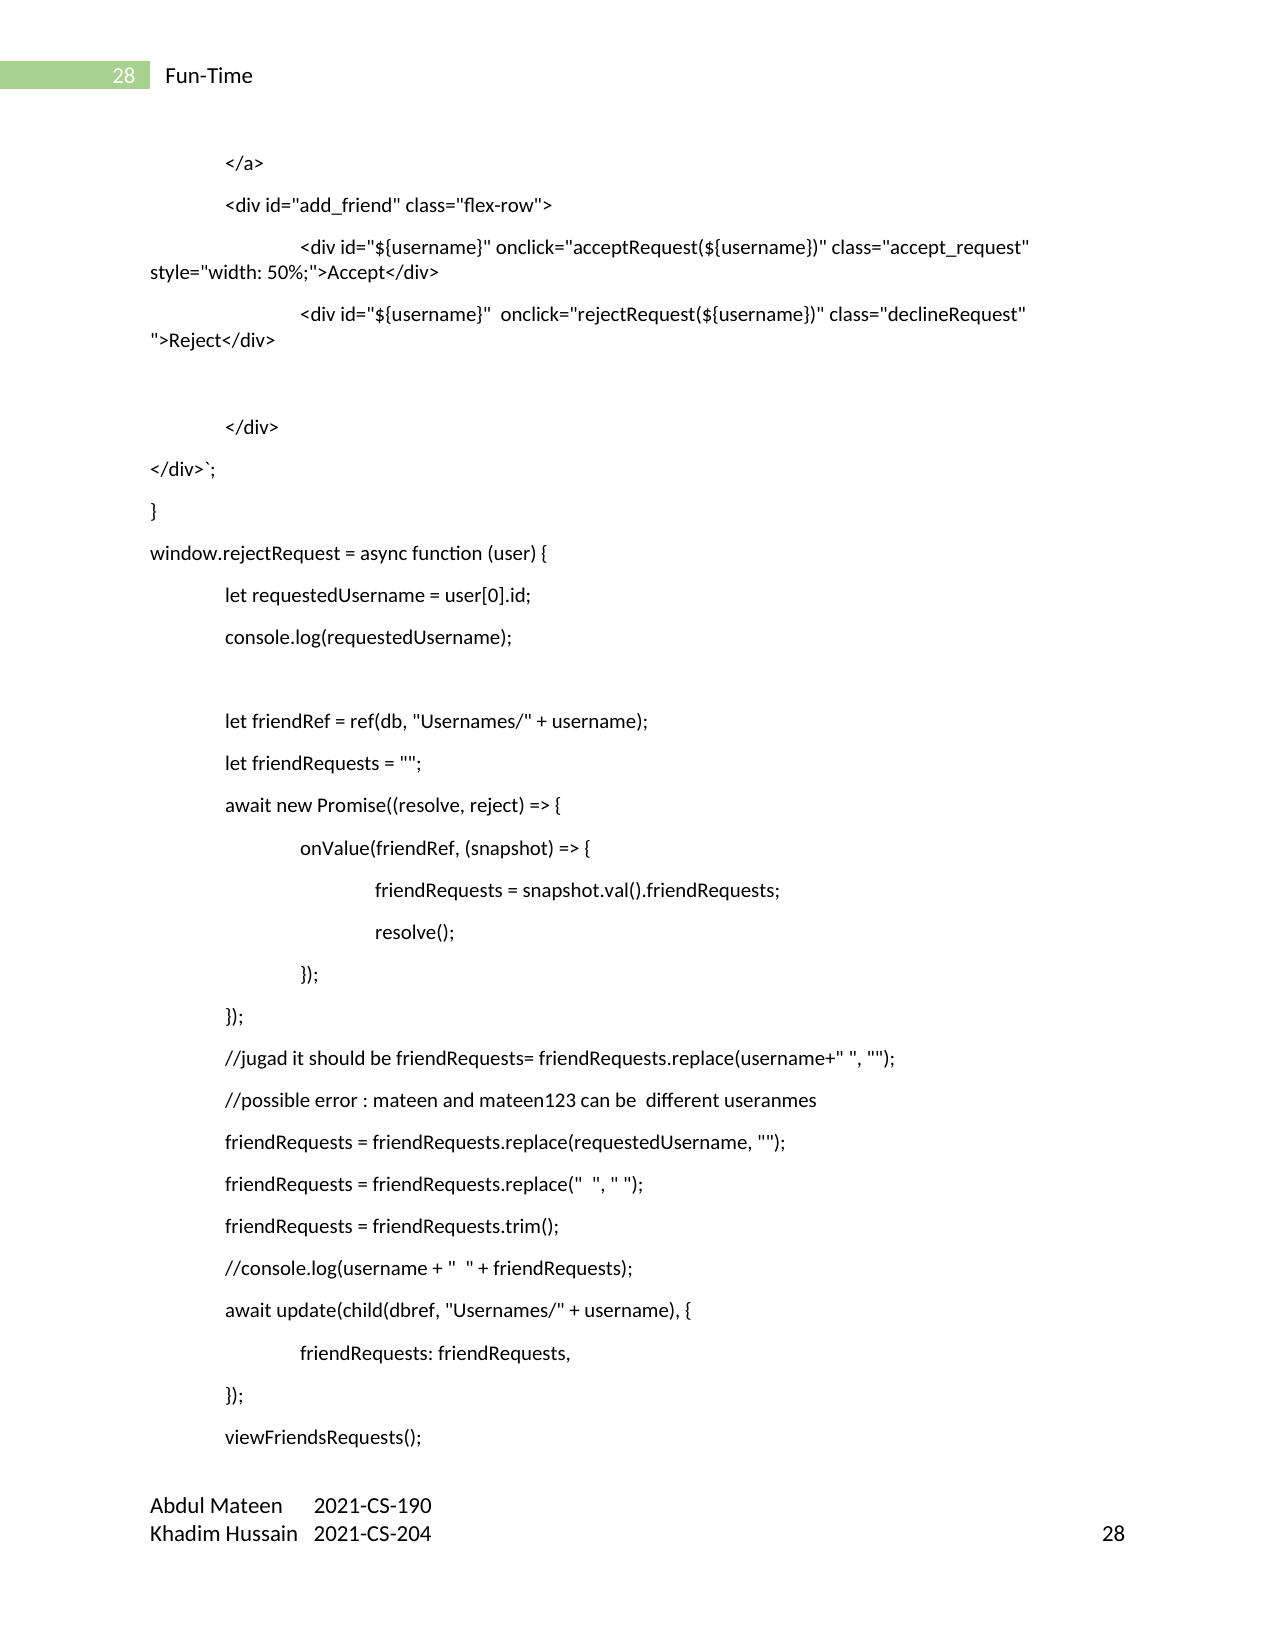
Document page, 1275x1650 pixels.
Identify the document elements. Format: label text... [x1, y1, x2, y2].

text let friendRequests = ""; [150, 751, 1125, 776]
text </a> [150, 150, 1125, 175]
text <div id="add_friend" class="flex-row"> [150, 192, 1125, 217]
text friendRequests = friendRequests.replace(" ", " "); [150, 1171, 1125, 1197]
text } [150, 498, 1125, 523]
text }); [150, 1003, 1125, 1028]
text resolve(); [150, 919, 1125, 944]
text friendRequests = friendRequests.trim(); [150, 1213, 1125, 1239]
text <div id="${username}" onclick="rejectRequest(${username})" class="declineRequest" ">Reject</div> [150, 302, 1125, 352]
text viewFriendsRequests(); [150, 1424, 1125, 1449]
text //possible error : mateen and mateen123 can be different useranmes [150, 1087, 1125, 1113]
text }); [150, 1382, 1125, 1407]
text onValue(friendRef, (snapshot) => { [150, 835, 1125, 860]
text </div>`; [150, 456, 1125, 481]
text let requestedUsername = user[0].id; [150, 582, 1125, 608]
text friendRequests: friendRequests, [150, 1340, 1125, 1365]
text <div id="${username}" onclick="acceptRequest(${username})" class="accept_request" style="width: 50%;">Accept</div> [150, 234, 1125, 285]
text await update(child(dbref, "Usernames/" + username), { [150, 1298, 1125, 1323]
text //jugad it should be friendRequests= friendRequests.replace(username+" ", ""); [150, 1045, 1125, 1071]
text let friendRef = ref(db, "Usernames/" + username); [150, 708, 1125, 734]
text window.rejectRequest = async function (user) { [150, 540, 1125, 566]
text </div> [150, 414, 1125, 439]
text }); [150, 961, 1125, 986]
text //console.log(username + " " + friendRequests); [150, 1256, 1125, 1281]
text friendRequests = friendRequests.replace(requestedUsername, ""); [150, 1129, 1125, 1155]
text await new Promise((resolve, reject) => { [150, 793, 1125, 818]
text friendRequests = snapshot.val().friendRequests; [150, 877, 1125, 902]
text console.log(requestedUsername); [150, 624, 1125, 650]
